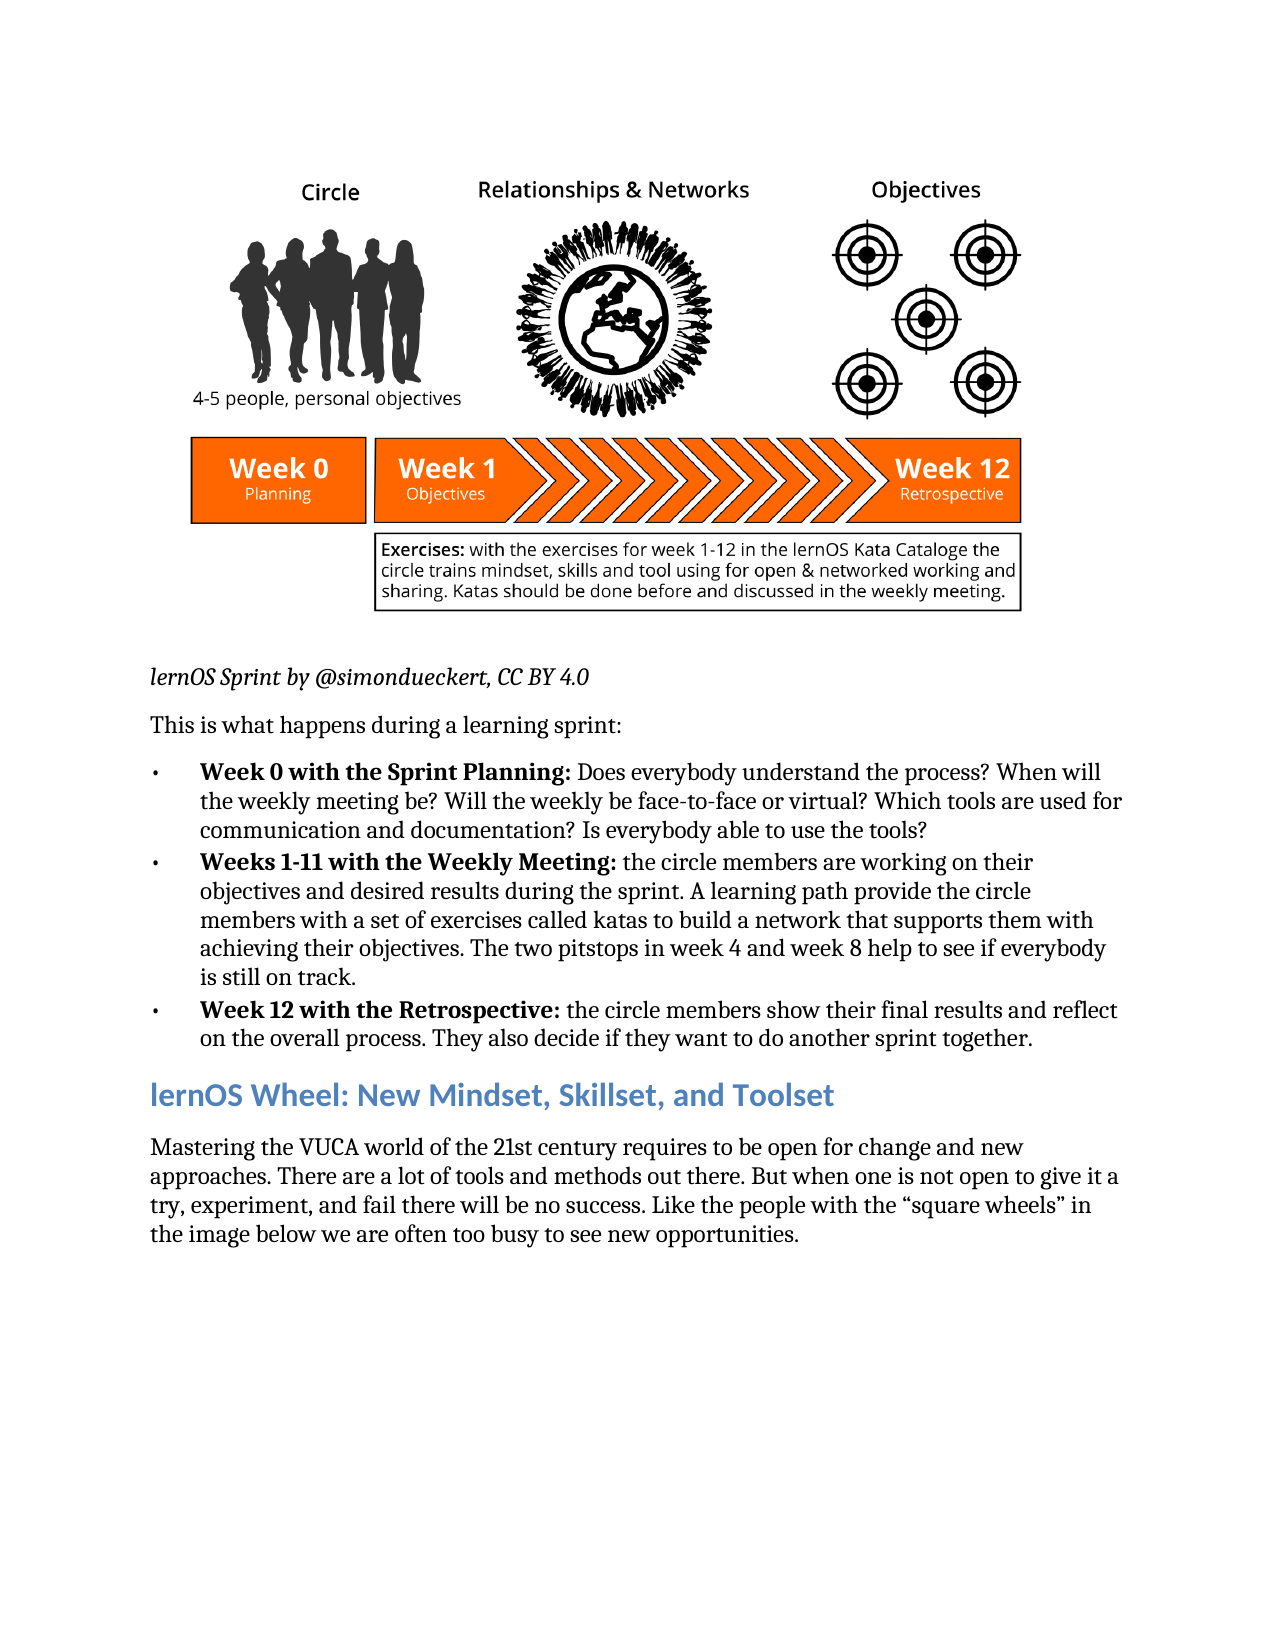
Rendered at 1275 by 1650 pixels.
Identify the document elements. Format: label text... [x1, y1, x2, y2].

subtitle lernOS Wheel: New Mindset, Skillset, and Toolset [150, 1074, 1125, 1114]
list Week 12 with the Retrospective: the circle members show their final results and reflect on the overall process. They also decide if they want to do another sprint together. [150, 996, 1125, 1053]
text lernOS Sprint by @simondueckert, CC BY 4.0 [150, 663, 1125, 692]
list Weeks 1-11 with the Weekly Meeting: the circle members are working on their objectives and desired results during the sprint. A learning path provide the circle members with a set of exercises called katas to build a network that supports them with achieving their objectives. The two pitstops in week 4 and week 8 help to see if everybody is still on track. [150, 848, 1125, 992]
list Week 0 with the Sprint Planning: Does everybody understand the process? When will the weekly meeting be? Will the weekly be face-to-face or virtual? Which tools are used for communication and documentation? Is everybody able to use the tools? [150, 758, 1125, 844]
text This is what happens during a learning sprint: [150, 711, 1125, 739]
picture [168, 150, 1044, 643]
text Mastering the VUCA world of the 21st century requires to be open for change and new approaches. There are a lot of tools and methods out there. But when one is not open to give it a try, experiment, and fail there will be no success. Like the people with the “square wheels” in the image below we are often too busy to see new opportunities. [150, 1133, 1125, 1248]
